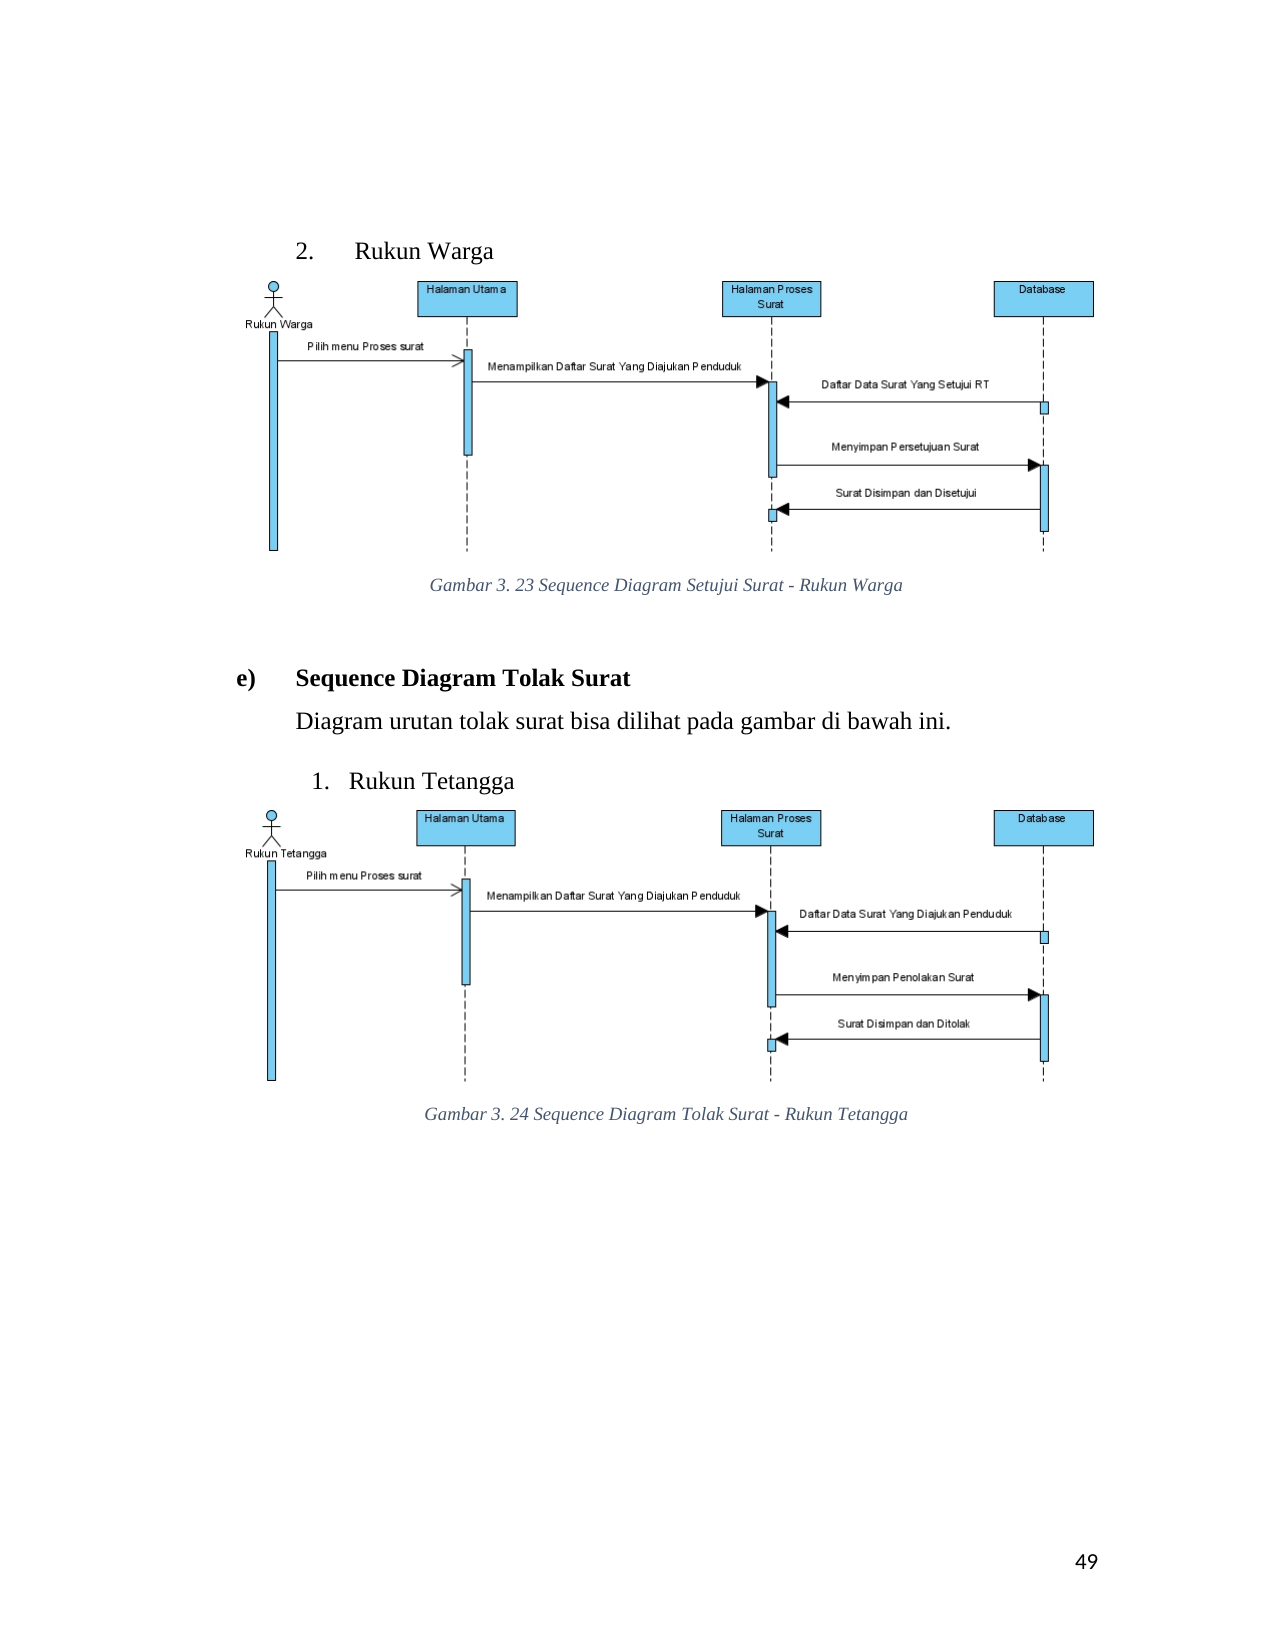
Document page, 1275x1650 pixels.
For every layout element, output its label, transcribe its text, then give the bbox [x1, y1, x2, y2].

list Rukun Tetangga [311, 766, 1098, 794]
picture [236, 279, 1098, 555]
picture [236, 808, 1098, 1085]
list Rukun Warga [295, 236, 1098, 265]
text Diagram urutan tolak surat bisa dilihat pada gambar di bawah ini. [236, 706, 1098, 735]
text Gambar 3. 24 Sequence Diagram Tolak Surat - Rukun Tetangga [236, 1103, 1098, 1124]
text Gambar 3. 23 Sequence Diagram Setujui Surat - Rukun Warga [236, 573, 1098, 595]
list Sequence Diagram Tolak Surat [236, 663, 1098, 692]
